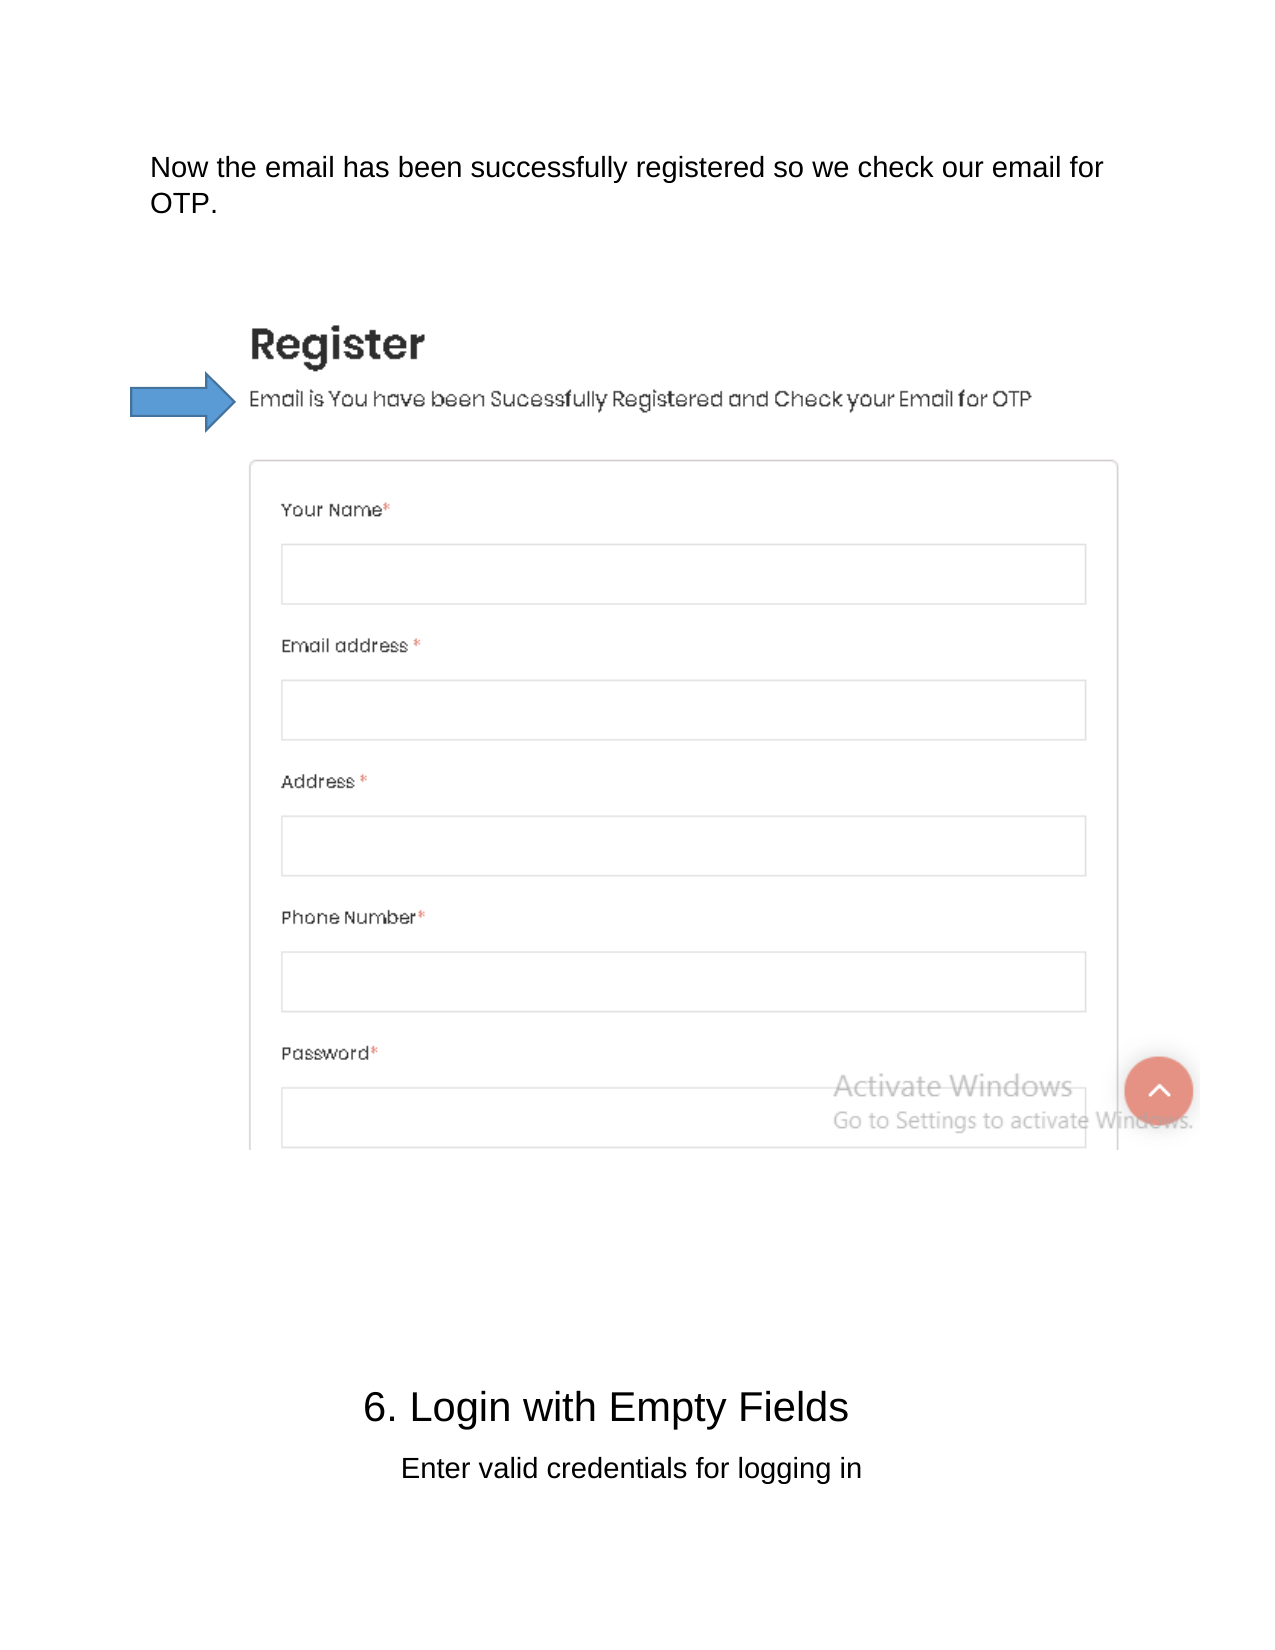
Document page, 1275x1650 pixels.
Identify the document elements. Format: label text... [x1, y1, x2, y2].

picture [225, 316, 1200, 1150]
text Enter valid credentials for logging in [150, 1451, 1125, 1485]
text Now the email has been successfully registered so we check our email for OTP. [150, 150, 1125, 220]
text 6. Login with Empty Fields [187, 1383, 1125, 1431]
